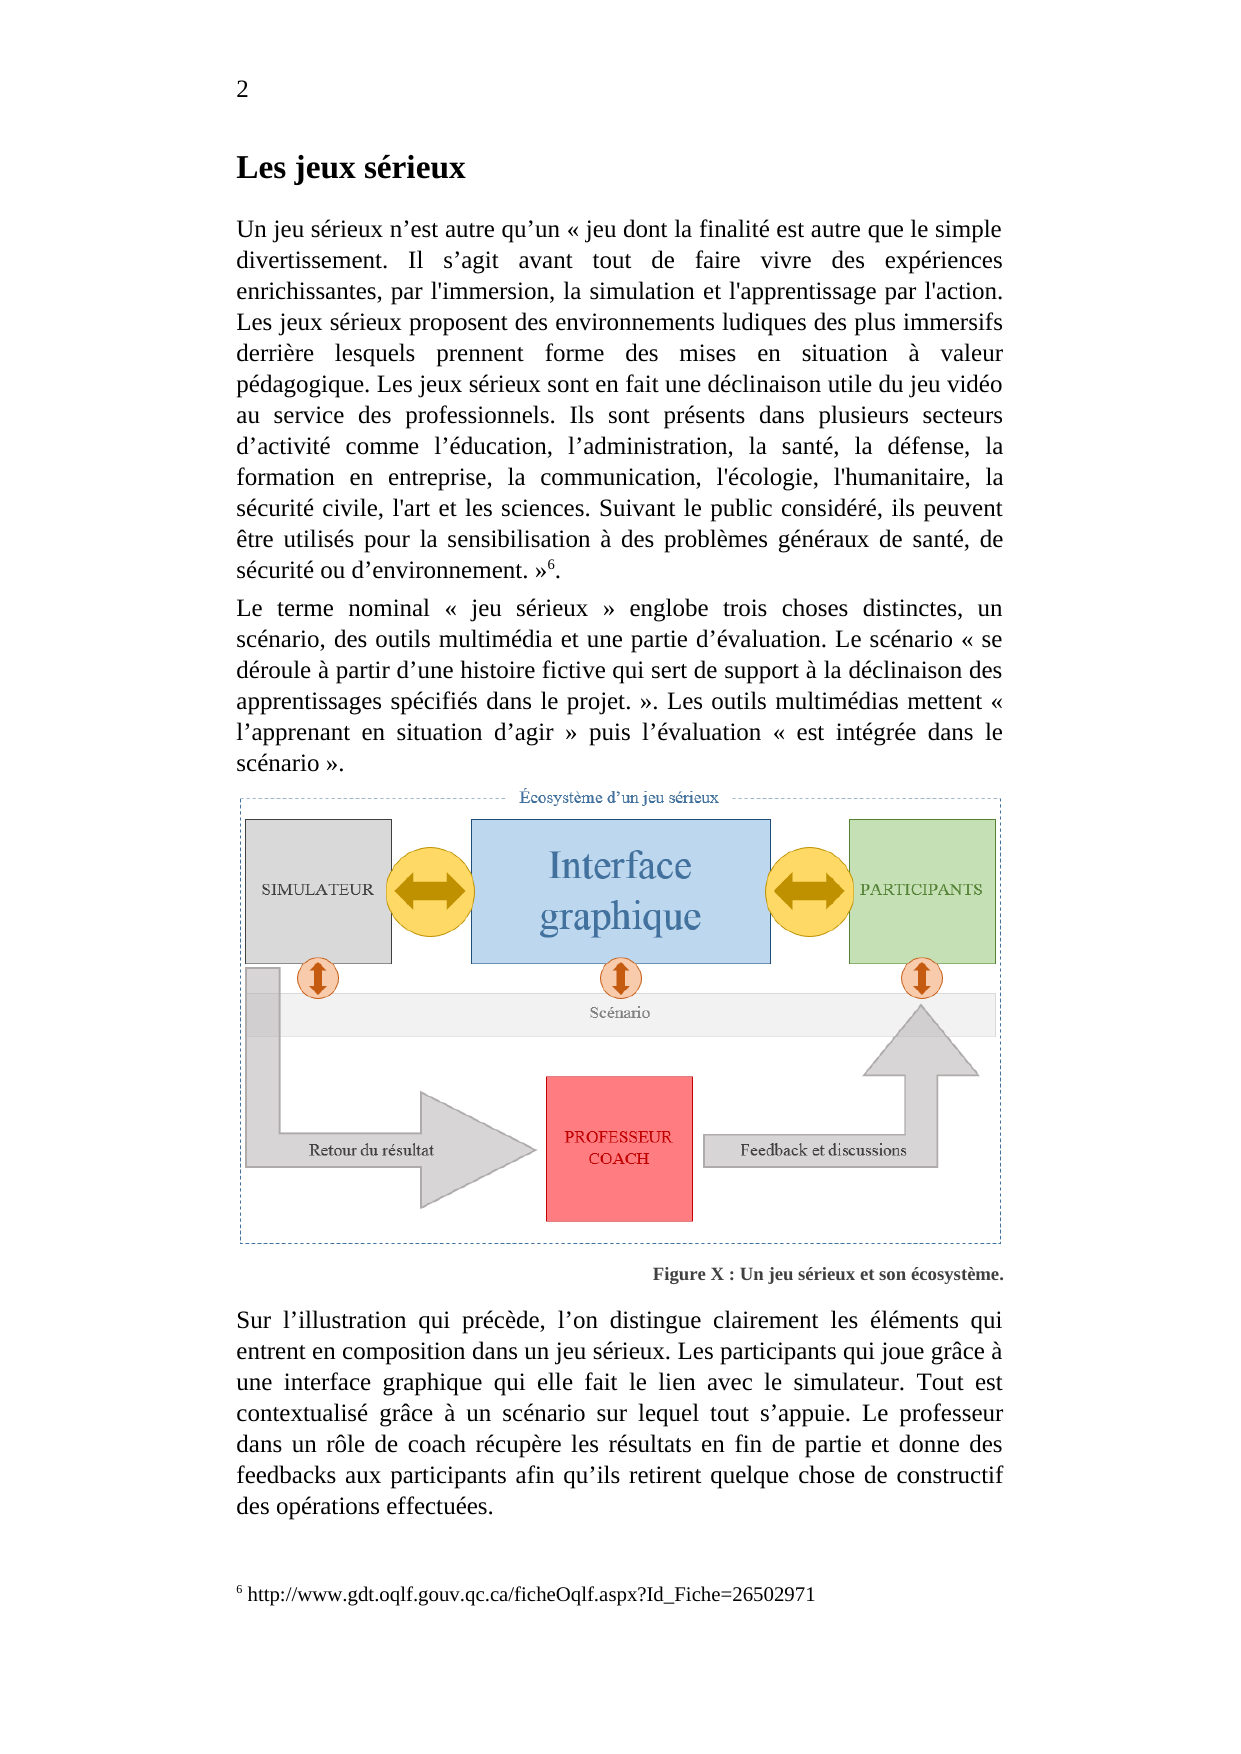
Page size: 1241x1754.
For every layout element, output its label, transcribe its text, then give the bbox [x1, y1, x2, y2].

text Sur l’illustration qui précède, l’on distingue clairement les éléments qui entrent en composition dans un jeu sérieux. Les participants qui joue grâce à une interface graphique qui elle fait le lien avec le simulateur. Tout est contextualisé grâce à un scénario sur lequel tout s’appuie. Le professeur dans un rôle de coach récupère les résultats en fin de partie et donne des feedbacks aux participants afin qu’ils retirent quelque chose de constructif des opérations effectuées. [236, 1305, 1004, 1520]
text Les jeux sérieux [236, 148, 1004, 186]
text Le terme nominal « jeu sérieux » englobe trois choses distinctes, un scénario, des outils multimédia et une partie d’évaluation. Le scénario « se déroule à partir d’une histoire fictive qui sert de support à la déclinaison des apprentissages spécifiés dans le projet. ». Les outils multimédias mettent « l’apprenant en situation d’agir » puis l’évaluation « est intégrée dans le scénario ». [236, 593, 1004, 777]
text Figure X : Un jeu sérieux et son écosystème. [236, 1263, 1004, 1285]
text Un jeu sérieux n’est autre qu’un « jeu dont la finalité est autre que le simple divertissement. Il s’agit avant tout de faire vivre des expériences enrichissantes, par l'immersion, la simulation et l'apprentissage par l'action. Les jeux sérieux proposent des environnements ludiques des plus immersifs derrière lesquels prennent forme des mises en situation à valeur pédagogique. Les jeux sérieux sont en fait une déclinaison utile du jeu vidéo au service des professionnels. Ils sont présents dans plusieurs secteurs d’activité comme l’éducation, l’administration, la santé, la défense, la formation en entreprise, la communication, l'écologie, l'humanitaire, la sécurité civile, l'art et les sciences. Suivant le public considéré, ils peuvent être utilisés pour la sensibilisation à des problèmes généraux de santé, de sécurité ou d’environnement. ». [236, 214, 1004, 584]
picture [236, 785, 1004, 1255]
